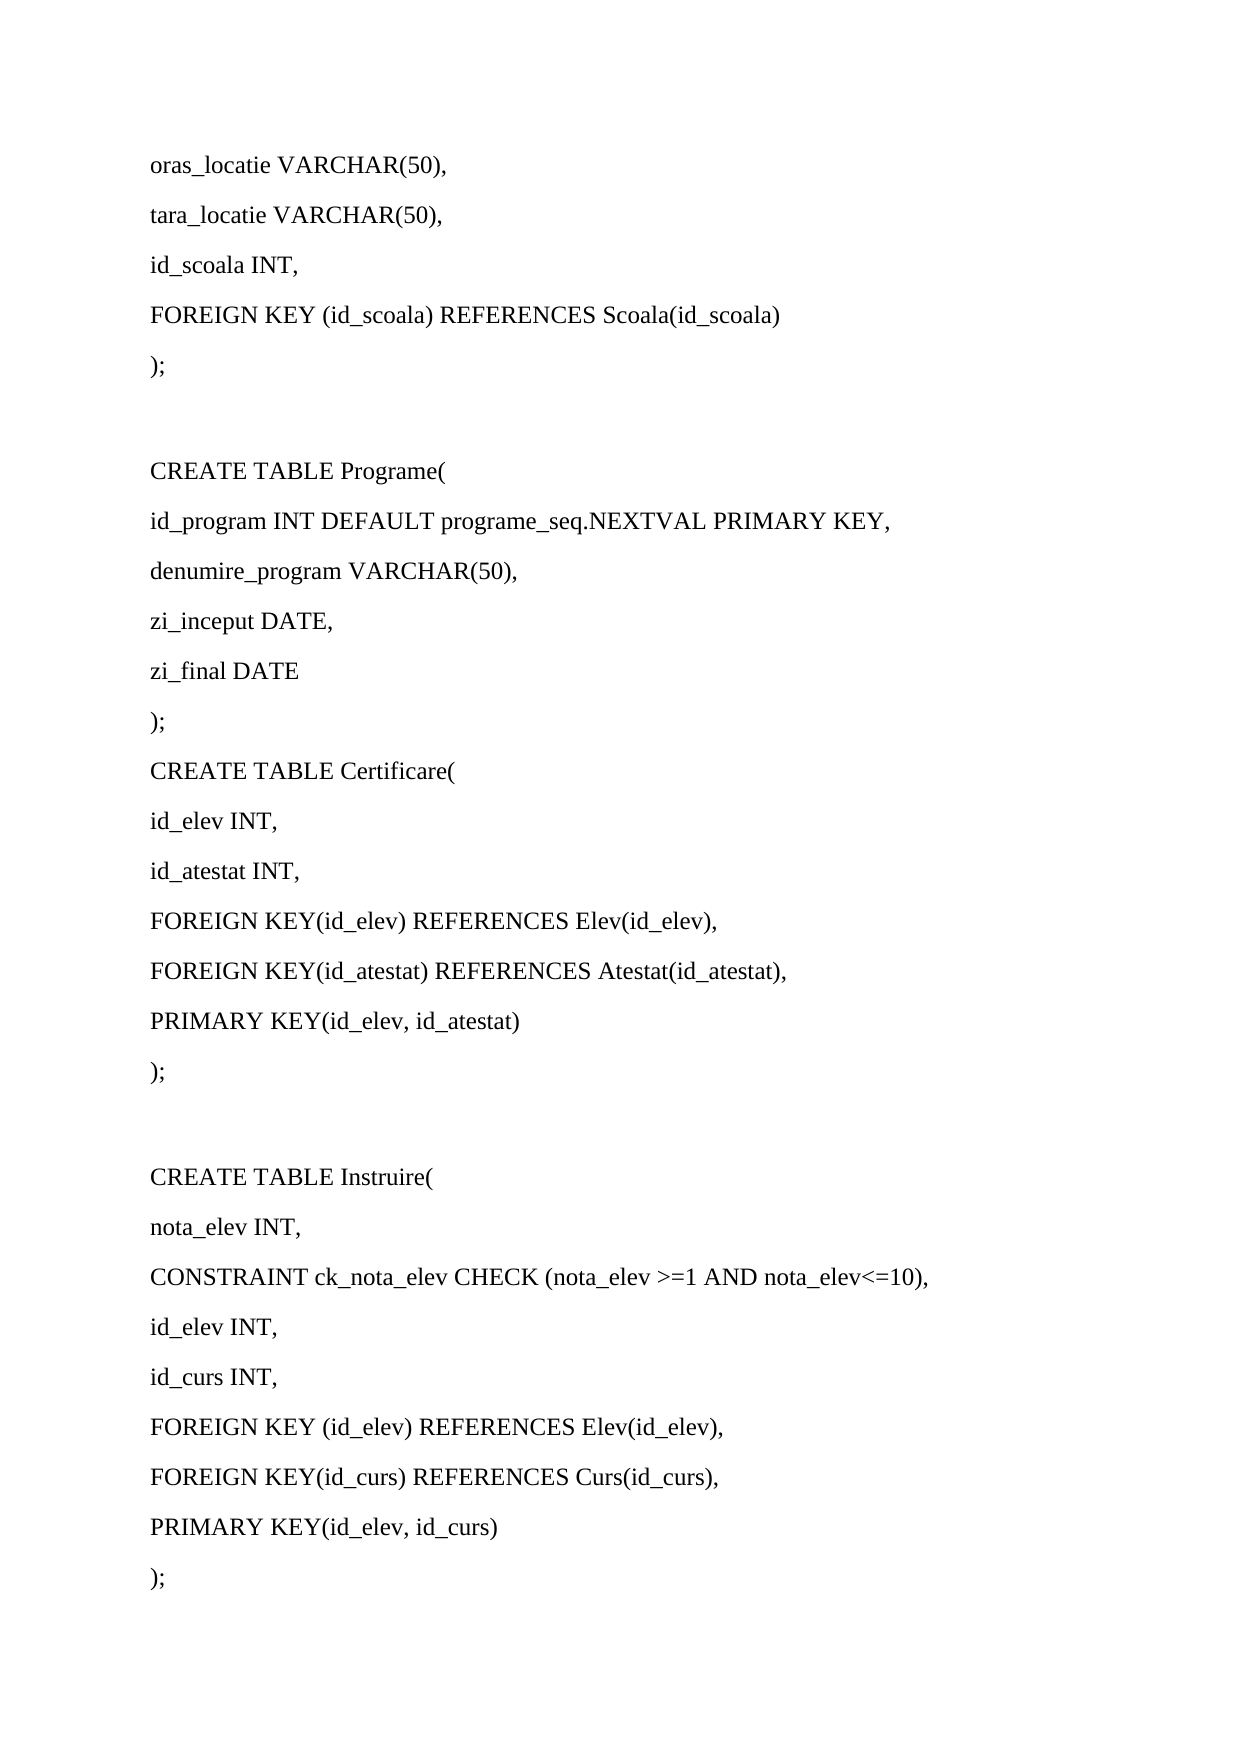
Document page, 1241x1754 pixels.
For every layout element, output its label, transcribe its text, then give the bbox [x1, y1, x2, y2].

text CONSTRAINT ck_nota_elev CHECK (nota_elev >=1 AND nota_elev<=10), [150, 1262, 1090, 1291]
text oras_locatie VARCHAR(50), [150, 150, 1090, 179]
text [150, 1412, 1090, 1441]
text CREATE TABLE Certificare( [150, 756, 1090, 785]
text ); [150, 350, 1090, 379]
text ); [150, 1056, 1090, 1085]
text PRIMARY KEY(id_elev, id_atestat) [150, 1006, 1090, 1035]
text FOREIGN KEY(id_elev) REFERENCES Elev(id_elev), [150, 906, 1090, 935]
text CREATE TABLE Programe( [150, 456, 1090, 485]
text ); [150, 1562, 1090, 1591]
text CREATE TABLE Instruire( [150, 1162, 1090, 1191]
text denumire_program VARCHAR(50), [150, 556, 1090, 585]
text FOREIGN KEY(id_curs) REFERENCES Curs(id_curs), [150, 1462, 1090, 1491]
text tara_locatie VARCHAR(50), [150, 200, 1090, 229]
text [150, 300, 1090, 329]
text id_elev INT, [150, 1312, 1090, 1341]
text id_program INT DEFAULT programe_seq.NEXTVAL PRIMARY KEY, [150, 506, 1090, 535]
text PRIMARY KEY(id_elev, id_curs) [150, 1512, 1090, 1541]
text zi_inceput DATE, [150, 606, 1090, 635]
text id_scoala INT, [150, 250, 1090, 279]
text zi_final DATE [150, 656, 1090, 685]
text FOREIGN KEY(id_atestat) REFERENCES Atestat(id_atestat), [150, 956, 1090, 985]
text ); [150, 706, 1090, 735]
text nota_elev INT, [150, 1212, 1090, 1241]
text id_elev INT, [150, 806, 1090, 835]
text id_atestat INT, [150, 856, 1090, 885]
text id_curs INT, [150, 1362, 1090, 1391]
